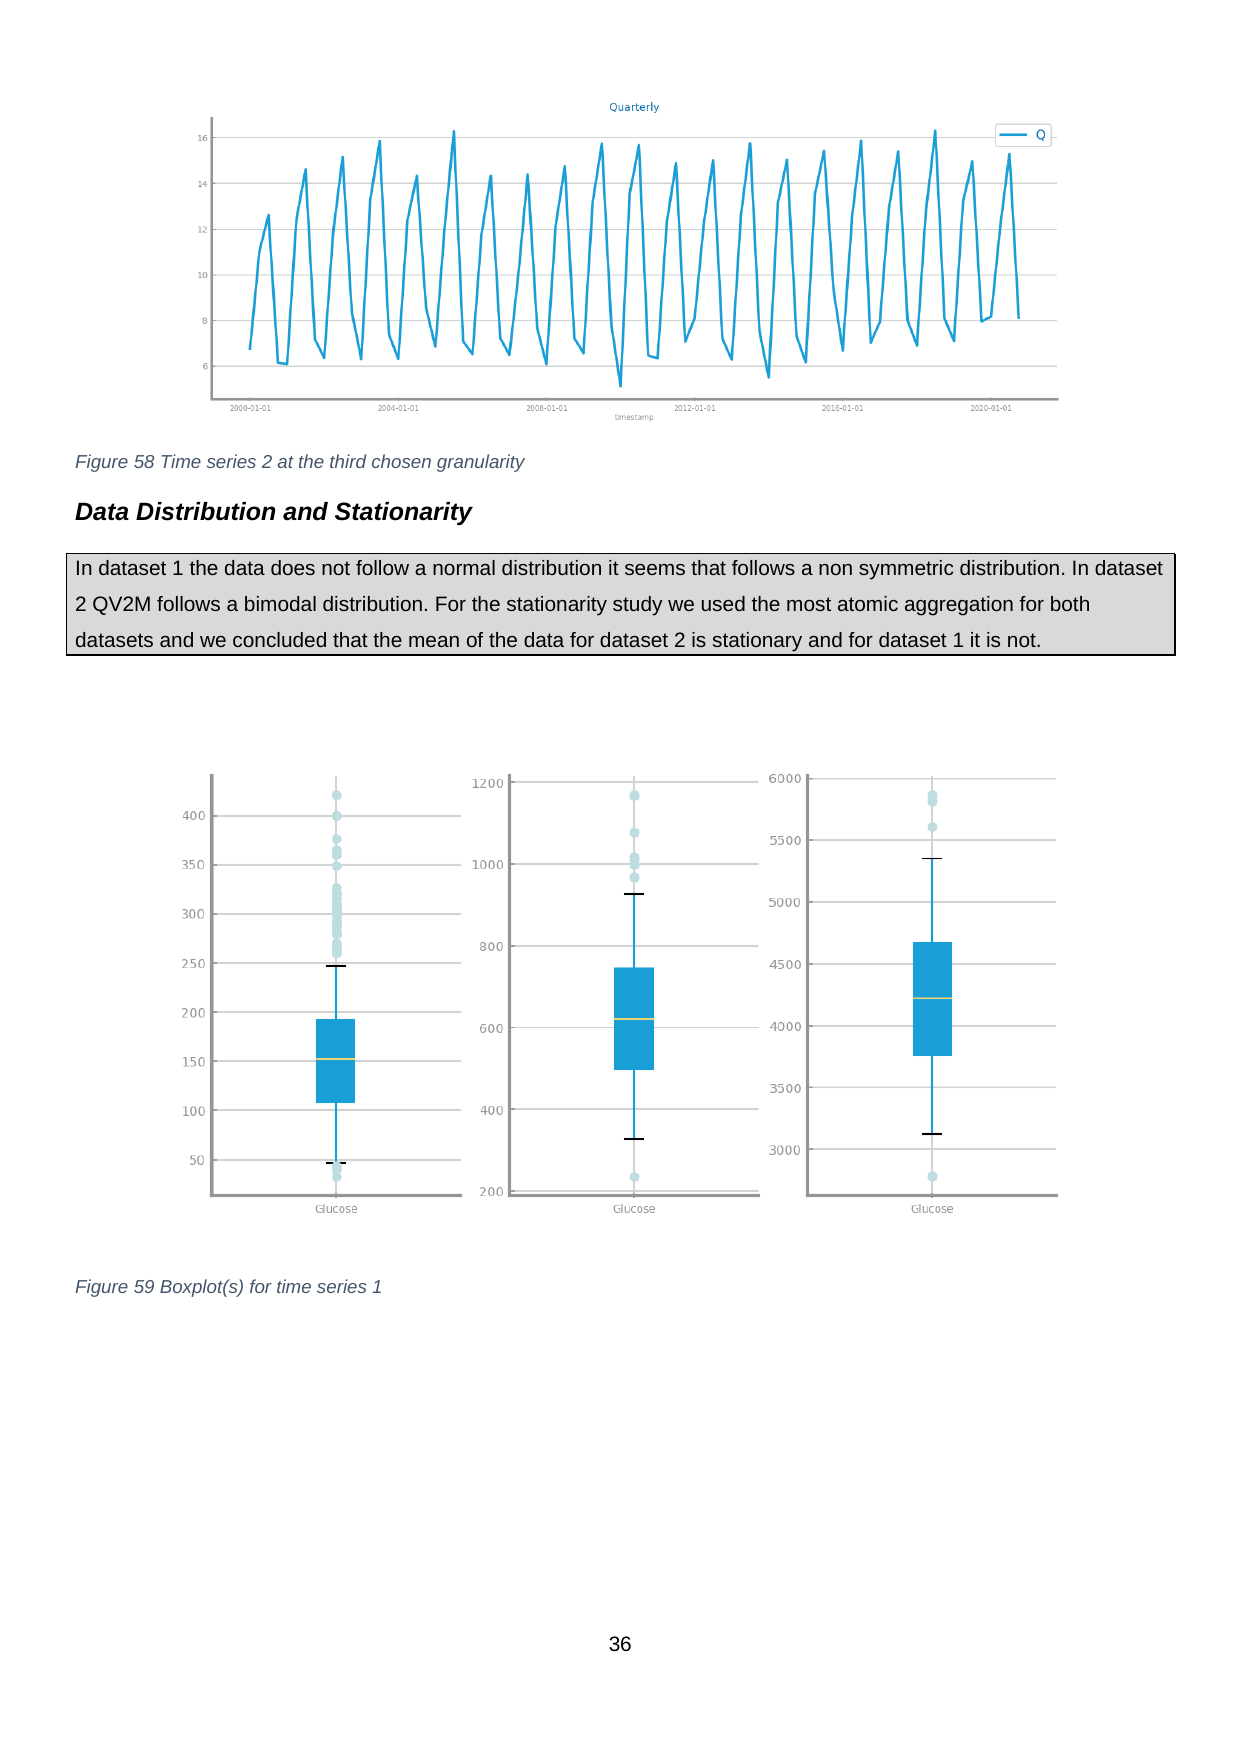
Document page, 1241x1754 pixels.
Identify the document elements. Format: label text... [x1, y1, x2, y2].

picture [75, 75, 1166, 439]
subtitle Data Distribution and Stationarity [75, 497, 1165, 526]
text In dataset 1 the data does not follow a normal distribution it seems that follows a non symmetric distribution. In dataset 2 QV2M follows a bimodal distribution. For the stationarity study we used the most atomic aggregation for both datasets and we concluded that the mean of the data for dataset 2 is stationary and for dataset 1 it is not. [67, 554, 1174, 654]
picture [75, 710, 1165, 1255]
